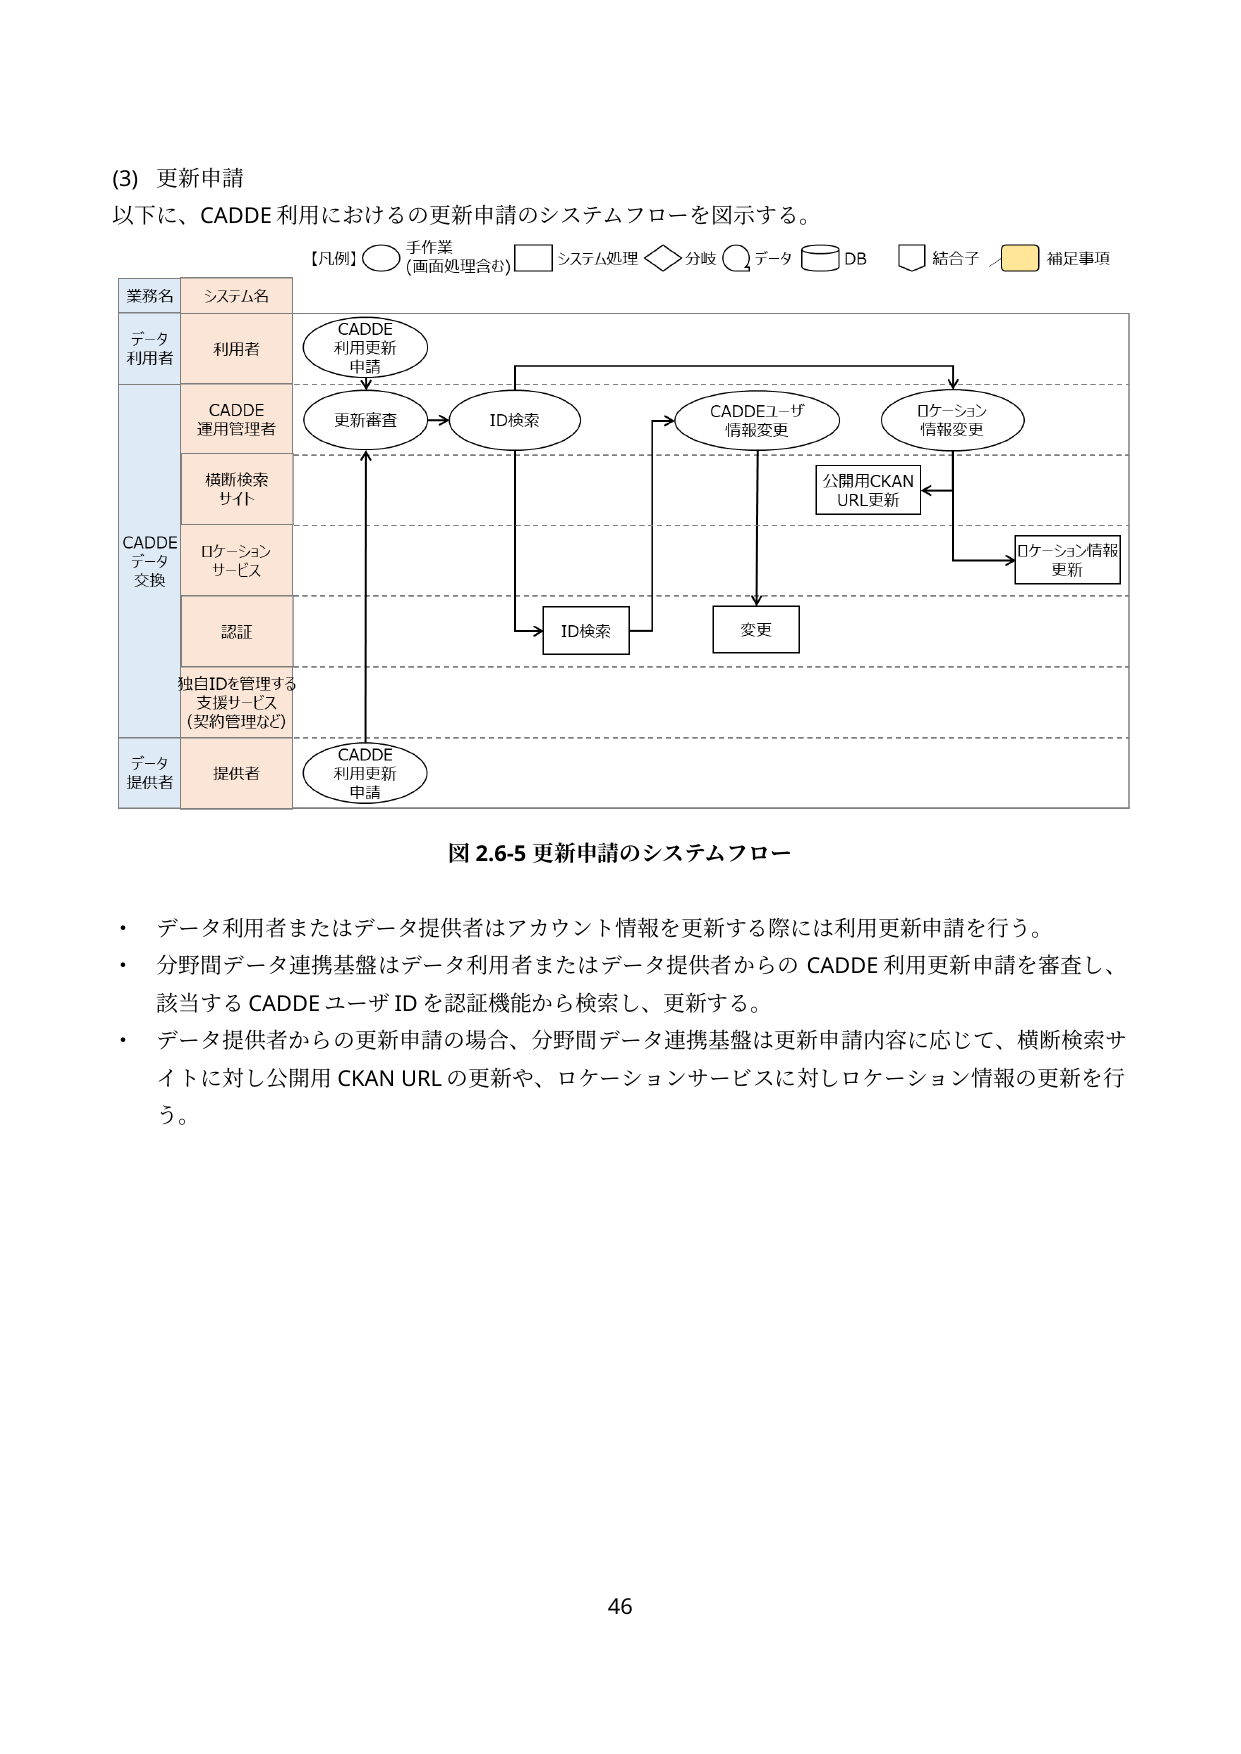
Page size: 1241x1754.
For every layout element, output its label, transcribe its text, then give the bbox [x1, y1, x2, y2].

text 以下に、CADDE利用におけるの更新申請のシステムフローを図示する。 [112, 196, 1128, 233]
subtitle 更新申請 [112, 158, 1128, 196]
picture [112, 233, 1130, 811]
list 分野間データ連携基盤はデータ利用者またはデータ提供者からのCADDE利用更新申請を審査し、該当するCADDEユーザIDを認証機能から検索し、更新する。 [112, 946, 1128, 1021]
list データ提供者からの更新申請の場合、分野間データ連携基盤は更新申請内容に応じて、横断検索サイトに対し公開用CKAN URLの更新や、ロケーションサービスに対しロケーション情報の更新を行う。 [112, 1021, 1128, 1133]
list データ利用者またはデータ提供者はアカウント情報を更新する際には利用更新申請を行う。 [112, 908, 1128, 946]
